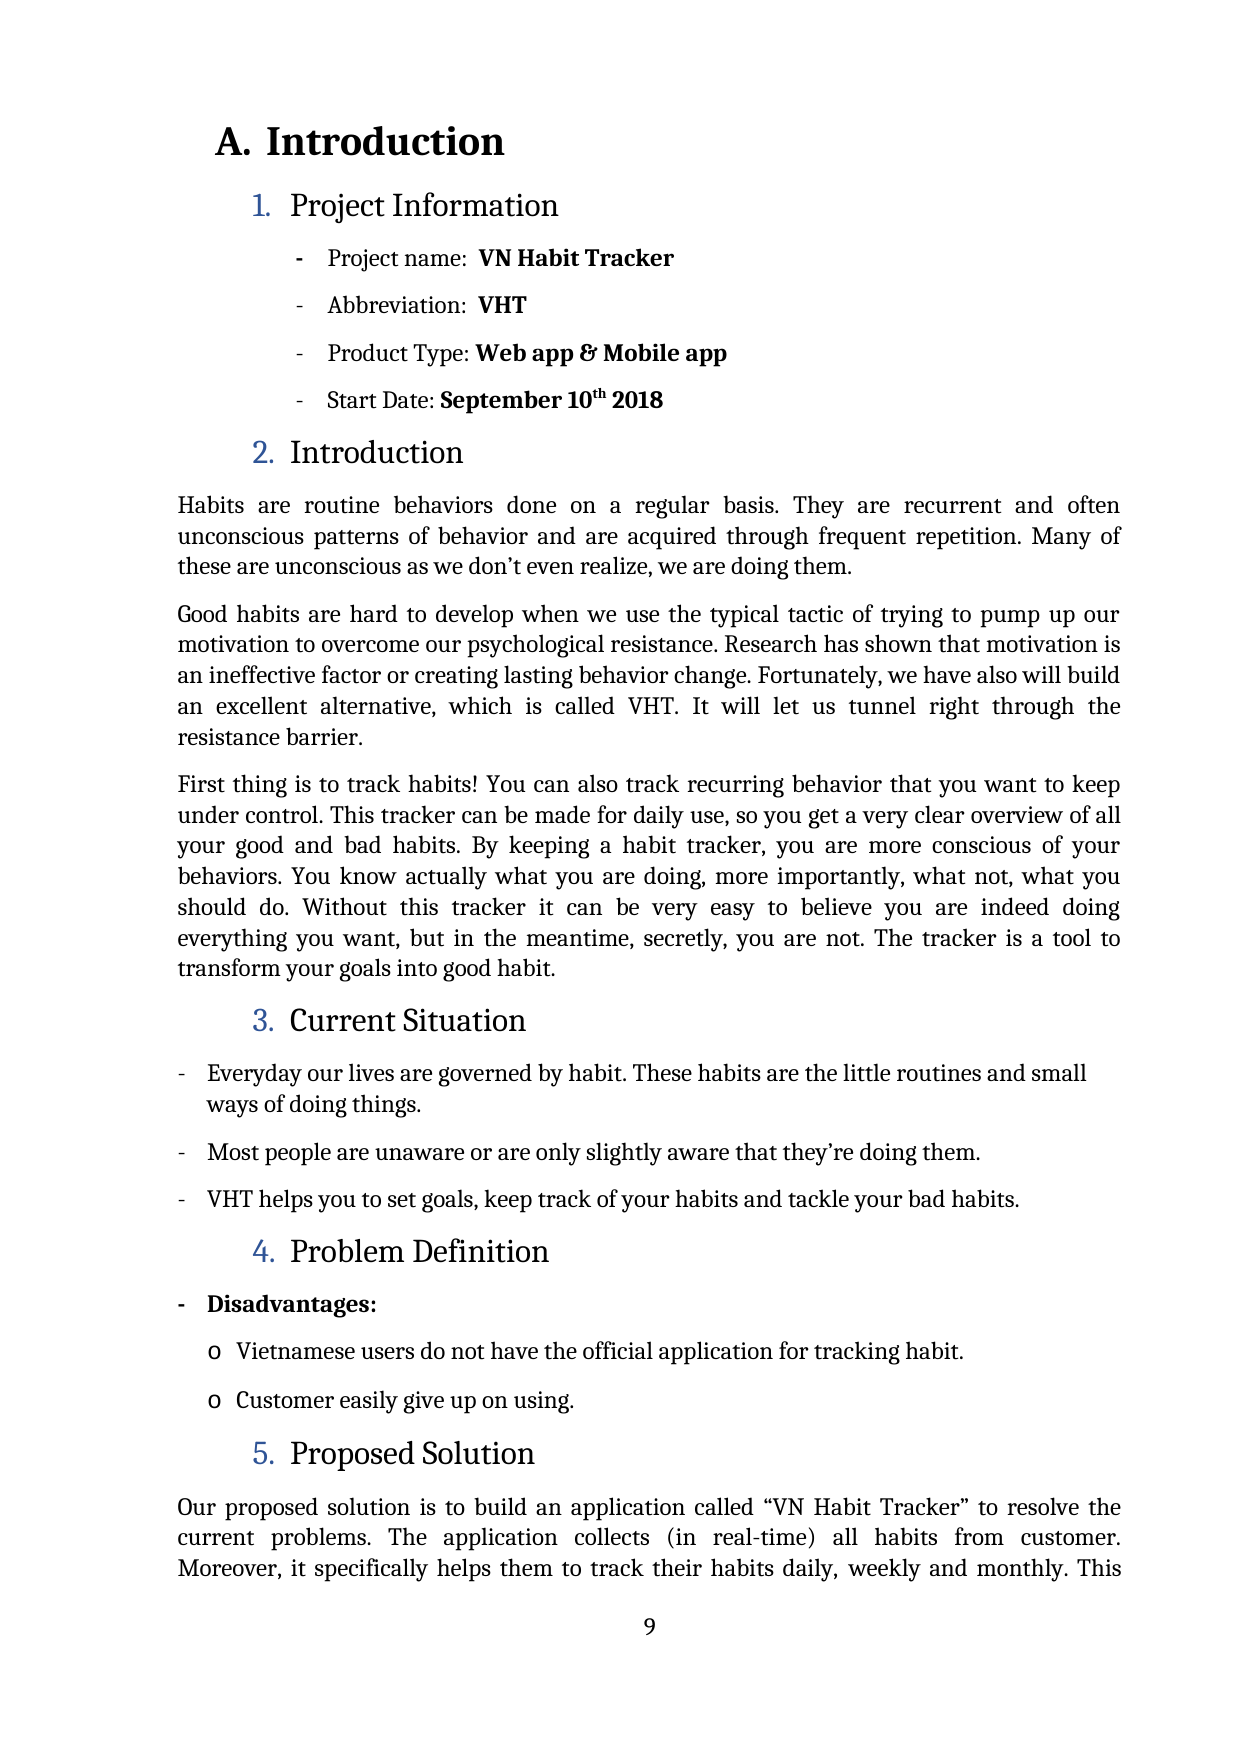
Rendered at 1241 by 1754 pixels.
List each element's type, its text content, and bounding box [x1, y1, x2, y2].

subtitle Introduction [215, 118, 1122, 166]
list Product Type: Web app & Mobile app [295, 338, 1122, 367]
text Habits are routine behaviors done on a regular basis. They are recurrent and often unconscious patterns of behavior and are acquired through frequent repetition. Many of these are unconscious as we don’t even realize, we are doing them. [177, 491, 1122, 581]
list Abbreviation: VHT [295, 291, 1122, 320]
list Disadvantages: [177, 1290, 1122, 1319]
list Start Date: September 10th 2018 [295, 386, 1122, 414]
subtitle Proposed Solution [252, 1435, 1122, 1473]
text Good habits are hard to develop when we use the typical tactic of trying to pump up our motivation to overcome our psychological resistance. Research has shown that motivation is an ineffective factor or creating lasting behavior change. Fortunately, we have also will build an excellent alternative, which is called VHT. It will let us tunnel right through the resistance barrier. [177, 600, 1122, 751]
list Vietnamese users do not have the official application for tracking habit. [207, 1337, 1122, 1367]
text First thing is to track habits! You can also track recurring behavior that you want to keep under control. This tracker can be made for daily use, so you get a very clear overview of all your good and bad habits. By keeping a habit tracker, you are more conscious of your behaviors. You know actually what you are doing, more importantly, what not, what you should do. Without this tracker it can be very easy to believe you are indeed doing everything you want, but in the meantime, secretly, you are not. The tracker is a tool to transform your goals into good habit. [177, 770, 1122, 983]
list VHT helps you to set goals, keep track of your habits and tackle your bad habits. [177, 1185, 1122, 1214]
list Most people are unaware or are only slightly aware that they’re doing them. [177, 1137, 1122, 1166]
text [177, 1492, 1122, 1583]
list Project name: VN Habit Tracker [295, 244, 1122, 272]
subtitle Problem Definition [252, 1232, 1122, 1271]
subtitle Project Information [252, 186, 1122, 224]
subtitle Current Situation [252, 1002, 1122, 1040]
subtitle Introduction [252, 433, 1122, 472]
list Customer easily give up on using. [207, 1386, 1122, 1416]
list Everyday our lives are governed by habit. These habits are the little routines and small ways of doing things. [177, 1059, 1122, 1119]
